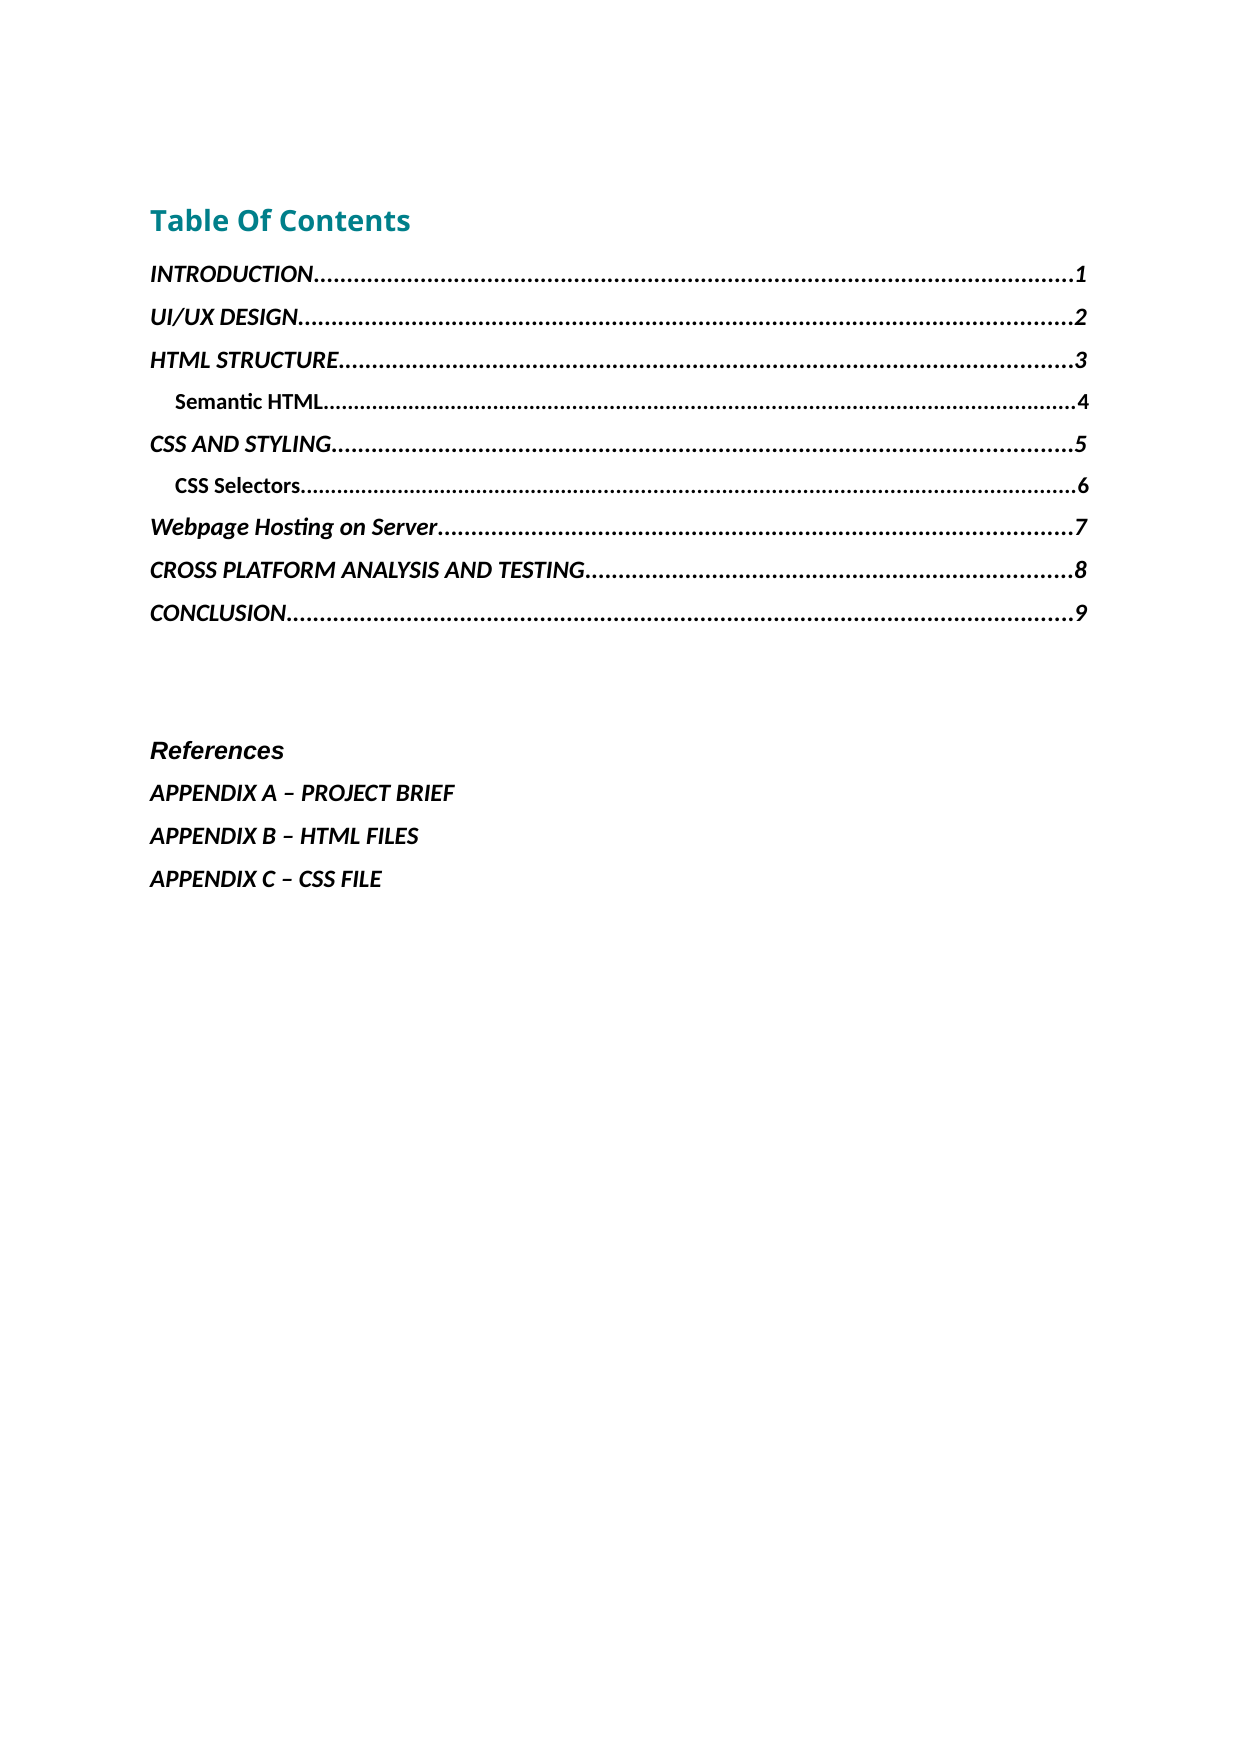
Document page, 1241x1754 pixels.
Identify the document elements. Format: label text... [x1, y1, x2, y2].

text APPENDIX B – HTML FILES [150, 820, 1090, 851]
text Semantic HTML 4 [175, 387, 1090, 415]
text APPENDIX A – PROJECT BRIEF [150, 777, 1090, 808]
text INTRODUCTION 1 [150, 258, 1090, 289]
text CSS Selectors 6 [175, 471, 1090, 499]
text References [150, 736, 1090, 765]
text Webpage Hosting on Server 7 [150, 511, 1090, 542]
text CSS AND STYLING 5 [150, 428, 1090, 458]
subtitle Table Of Contents [150, 200, 1090, 240]
text UI/UX DESIGN 2 [150, 301, 1090, 332]
text CROSS PLATFORM ANALYSIS AND TESTING 8 [150, 554, 1090, 585]
text HTML STRUCTURE 3 [150, 344, 1090, 375]
text CONCLUSION 9 [150, 597, 1090, 628]
text APPENDIX C – CSS FILE [150, 863, 1090, 894]
